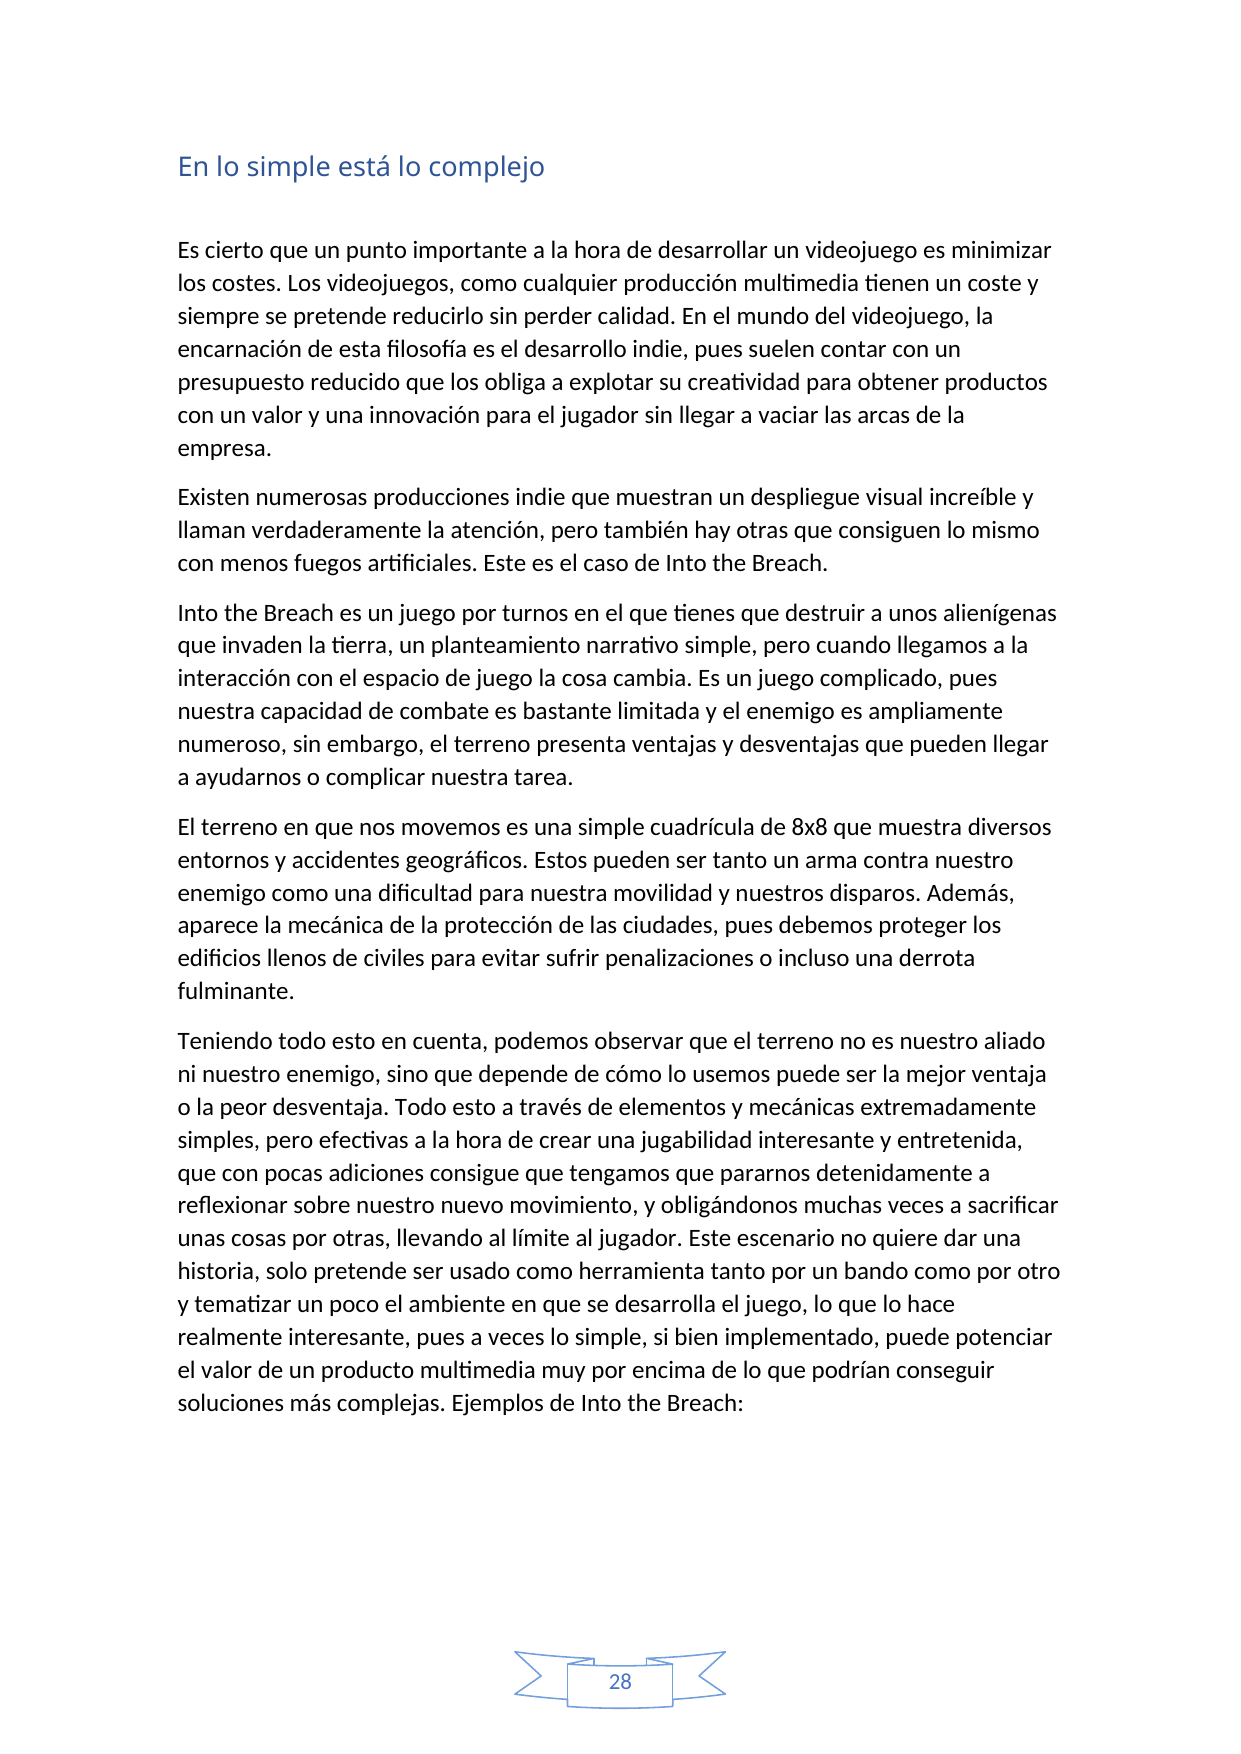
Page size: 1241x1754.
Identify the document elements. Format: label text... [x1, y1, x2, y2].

text Into the Breach es un juego por turnos en el que tienes que destruir a unos alienígenas que invaden la tierra, un planteamiento narrativo simple, pero cuando llegamos a la interacción con el espacio de juego la cosa cambia. Es un juego complicado, pues nuestra capacidad de combate es bastante limitada y el enemigo es ampliamente numeroso, sin embargo, el terreno presenta ventajas y desventajas que pueden llegar a ayudarnos o complicar nuestra tarea. [177, 597, 1063, 792]
text El terreno en que nos movemos es una simple cuadrícula de 8x8 que muestra diversos entornos y accidentes geográficos. Estos pueden ser tanto un arma contra nuestro enemigo como una dificultad para nuestra movilidad y nuestros disparos. Además, aparece la mecánica de la protección de las ciudades, pues debemos proteger los edificios llenos de civiles para evitar sufrir penalizaciones o incluso una derrota fulminante. [177, 811, 1063, 1006]
text Es cierto que un punto importante a la hora de desarrollar un videojuego es minimizar los costes. Los videojuegos, como cualquier producción multimedia tienen un coste y siempre se pretende reducirlo sin perder calidad. En el mundo del videojuego, la encarnación de esta filosofía es el desarrollo indie, pues suelen contar con un presupuesto reducido que los obliga a explotar su creatividad para obtener productos con un valor y una innovación para el jugador sin llegar a vaciar las arcas de la empresa. [177, 234, 1063, 462]
subtitle En lo simple está lo complejo [177, 148, 1063, 184]
text Existen numerosas producciones indie que muestran un despliegue visual increíble y llaman verdaderamente la atención, pero también hay otras que consiguen lo mismo con menos fuegos artificiales. Este es el caso de Into the Breach. [177, 481, 1063, 578]
text Teniendo todo esto en cuenta, podemos observar que el terreno no es nuestro aliado ni nuestro enemigo, sino que depende de cómo lo usemos puede ser la mejor ventaja o la peor desventaja. Todo esto a través de elementos y mecánicas extremadamente simples, pero efectivas a la hora de crear una jugabilidad interesante y entretenida, que con pocas adiciones consigue que tengamos que pararnos detenidamente a reflexionar sobre nuestro nuevo movimiento, y obligándonos muchas veces a sacrificar unas cosas por otras, llevando al límite al jugador. Este escenario no quiere dar una historia, solo pretende ser usado como herramienta tanto por un bando como por otro y tematizar un poco el ambiente en que se desarrolla el juego, lo que lo hace realmente interesante, pues a veces lo simple, si bien implementado, puede potenciar el valor de un producto multimedia muy por encima de lo que podrían conseguir soluciones más complejas. Ejemplos de Into the Breach: [177, 1025, 1063, 1418]
